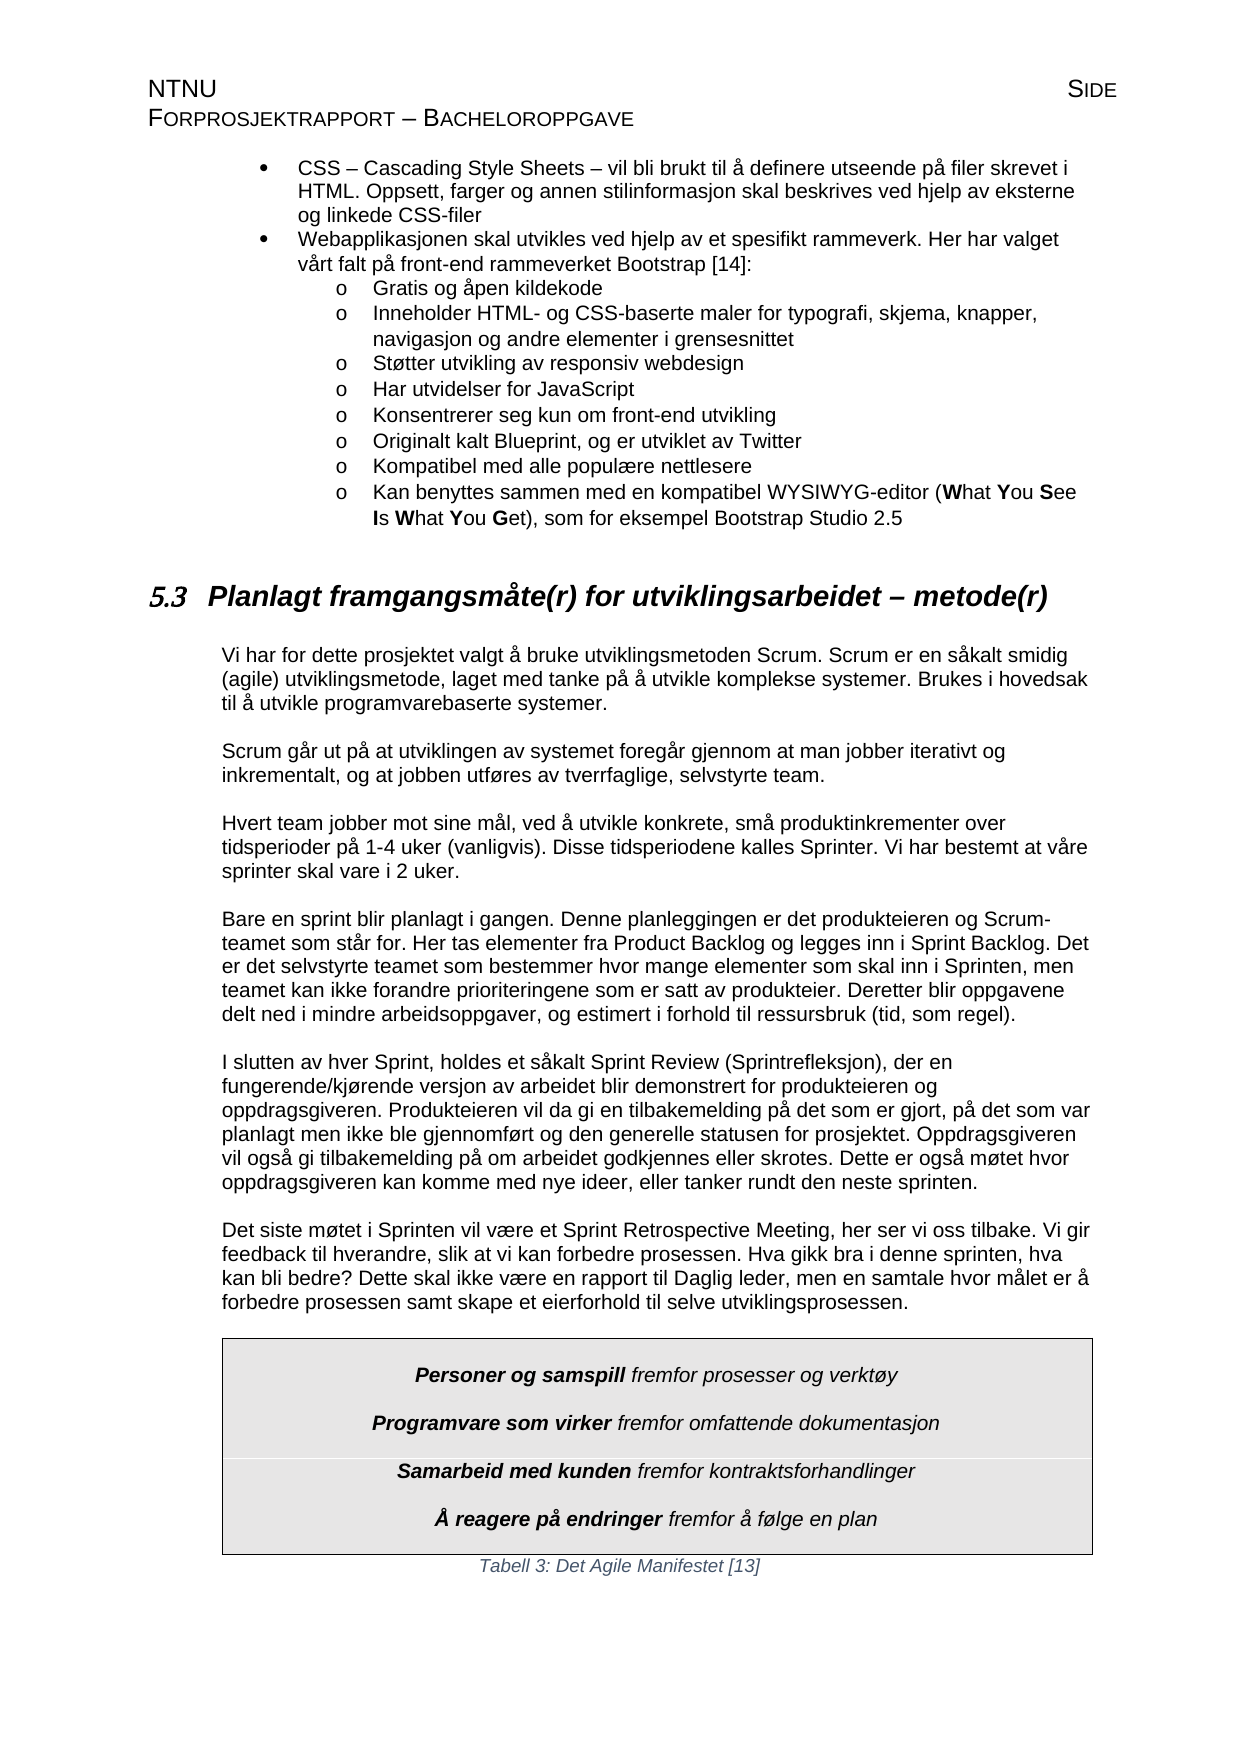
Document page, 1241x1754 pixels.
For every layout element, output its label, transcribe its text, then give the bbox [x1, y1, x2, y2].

list Inneholder HTML- og CSS-baserte maler for typografi, skjema, knapper, navigasjon og andre elementer i grensesnittet [335, 301, 1092, 351]
text Det siste møtet i Sprinten vil være et Sprint Retrospective Meeting, her ser vi oss tilbake. Vi gir feedback til hverandre, slik at vi kan forbedre prosessen. Hva gikk bra i denne sprinten, hva kan bli bedre? Dette skal ikke være en rapport til Daglig leder, men en samtale hvor målet er å forbedre prosessen samt skape et eierforhold til selve utviklingsprosessen. [222, 1218, 1092, 1314]
subtitle Planlagt framgangsmåte(r) for utviklingsarbeidet – metode(r) [148, 579, 1092, 613]
list Konsentrerer seg kun om front-end utvikling [335, 403, 1092, 428]
text Bare en sprint blir planlagt i gangen. Denne planleggingen er det produkteieren og Scrum-teamet som står for. Her tas elementer fra Product Backlog og legges inn i Sprint Backlog. Det er det selvstyrte teamet som bestemmer hvor mange elementer som skal inn i Sprinten, men teamet kan ikke forandre prioriteringene som er satt av produkteier. Deretter blir oppgavene delt ned i mindre arbeidsoppgaver, og estimert i forhold til ressursbruk (tid, som regel). [222, 906, 1092, 1026]
text Tabell 3: Det Agile Manifestet [13] [148, 1555, 1092, 1577]
list Originalt kalt Blueprint, og er utviklet av Twitter [335, 428, 1092, 454]
list Har utvidelser for JavaScript [335, 377, 1092, 403]
text Vi har for dette prosjektet valgt å bruke utviklingsmetoden Scrum. Scrum er en såkalt smidig (agile) utviklingsmetode, laget med tanke på å utvikle komplekse systemer. Brukes i hovedsak til å utvikle programvarebaserte systemer. [221, 619, 1092, 715]
text I slutten av hver Sprint, holdes et såkalt Sprint Review (Sprintrefleksjon), der en fungerende/kjørende versjon av arbeidet blir demonstrert for produkteieren og oppdragsgiveren. Produkteieren vil da gi en tilbakemelding på det som er gjort, på det som var planlagt men ikke ble gjennomført og den generelle statusen for prosjektet. Oppdragsgiveren vil også gi tilbakemelding på om arbeidet godkjennes eller skrotes. Dette er også møtet hvor oppdragsgiveren kan komme med nye ideer, eller tanker rundt den neste sprinten. [222, 1050, 1092, 1194]
text Scrum går ut på at utviklingen av systemet foregår gjennom at man jobber iterativt og inkrementalt, og at jobben utføres av tverrfaglige, selvstyrte team. [222, 739, 1092, 787]
table_cell Å reagere på endringer fremfor å følge en plan [223, 1506, 1092, 1554]
text Hvert team jobber mot sine mål, ved å utvikle konkrete, små produktinkrementer over tidsperioder på 1-4 uker (vanligvis). Disse tidsperiodene kalles Sprinter. Vi har bestemt at våre sprinter skal vare i 2 uker. [222, 811, 1092, 882]
table_header Personer og samspill fremfor prosesser og verktøy [223, 1339, 1092, 1411]
list Støtter utvikling av responsiv webdesign [335, 351, 1092, 377]
list Gratis og åpen kildekode [335, 275, 1092, 301]
list Kompatibel med alle populære nettlesere [335, 454, 1092, 480]
table_cell Samarbeid med kunden fremfor kontraktsforhandlinger [223, 1459, 1092, 1506]
list Webapplikasjonen skal utvikles ved hjelp av et spesifikt rammeverk. Her har valget vårt falt på front-end rammeverket Bootstrap [14]: [260, 227, 1092, 275]
table_cell Programvare som virker fremfor omfattende dokumentasjon [223, 1411, 1092, 1458]
list Kan benyttes sammen med en kompatibel WYSIWYG-editor (What You See Is What You Get), som for eksempel Bootstrap Studio 2.5 [335, 480, 1092, 554]
list CSS – Cascading Style Sheets – vil bli brukt til å definere utseende på filer skrevet i HTML. Oppsett, farger og annen stilinformasjon skal beskrives ved hjelp av eksterne og linkede CSS-filer [260, 155, 1092, 227]
